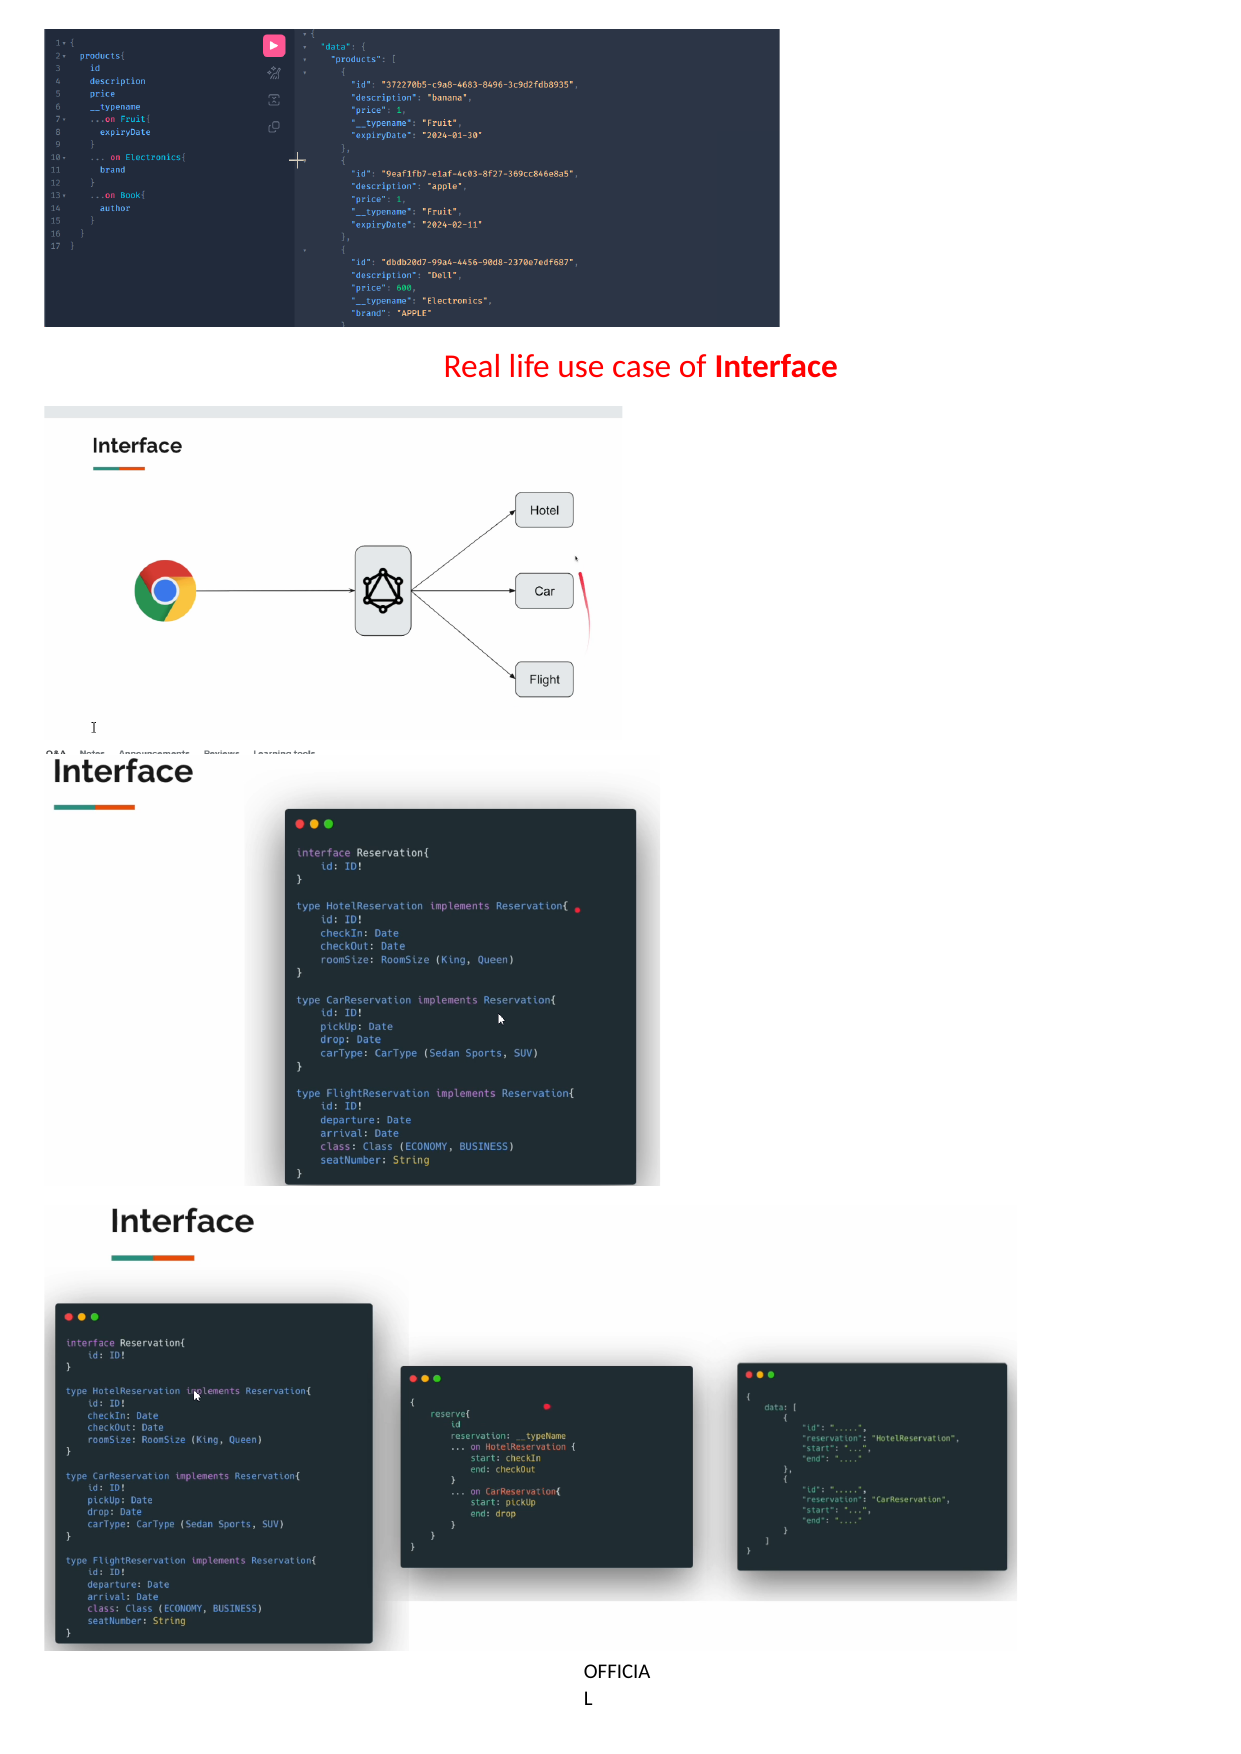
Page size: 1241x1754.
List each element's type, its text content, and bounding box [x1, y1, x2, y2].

picture [44, 29, 780, 327]
picture [44, 406, 623, 754]
text Real life use case of Interface [44, 346, 1211, 386]
picture [44, 1205, 1018, 1651]
picture [44, 755, 661, 1186]
